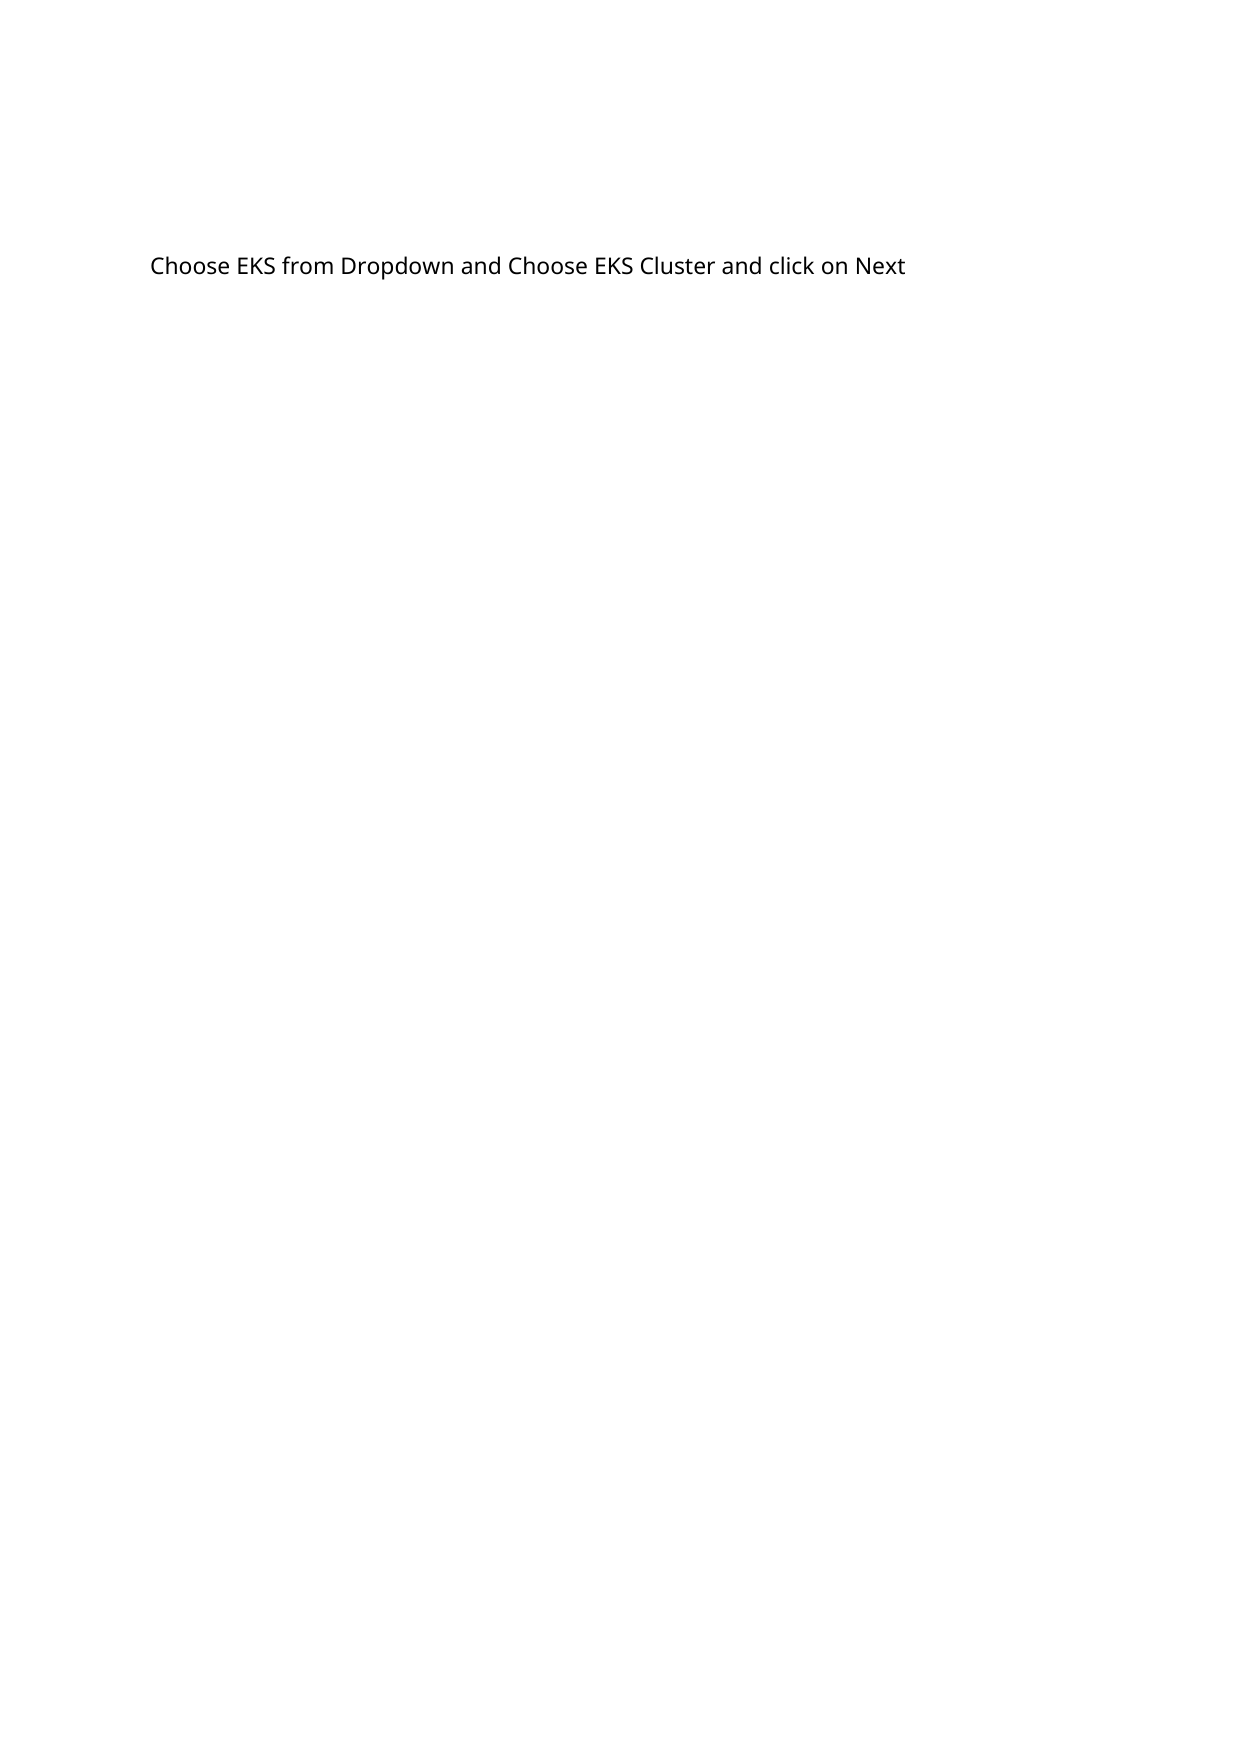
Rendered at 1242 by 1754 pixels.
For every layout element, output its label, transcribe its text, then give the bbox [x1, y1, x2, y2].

text Choose EKS from Dropdown and Choose EKS Cluster and click on Next [150, 250, 1108, 281]
